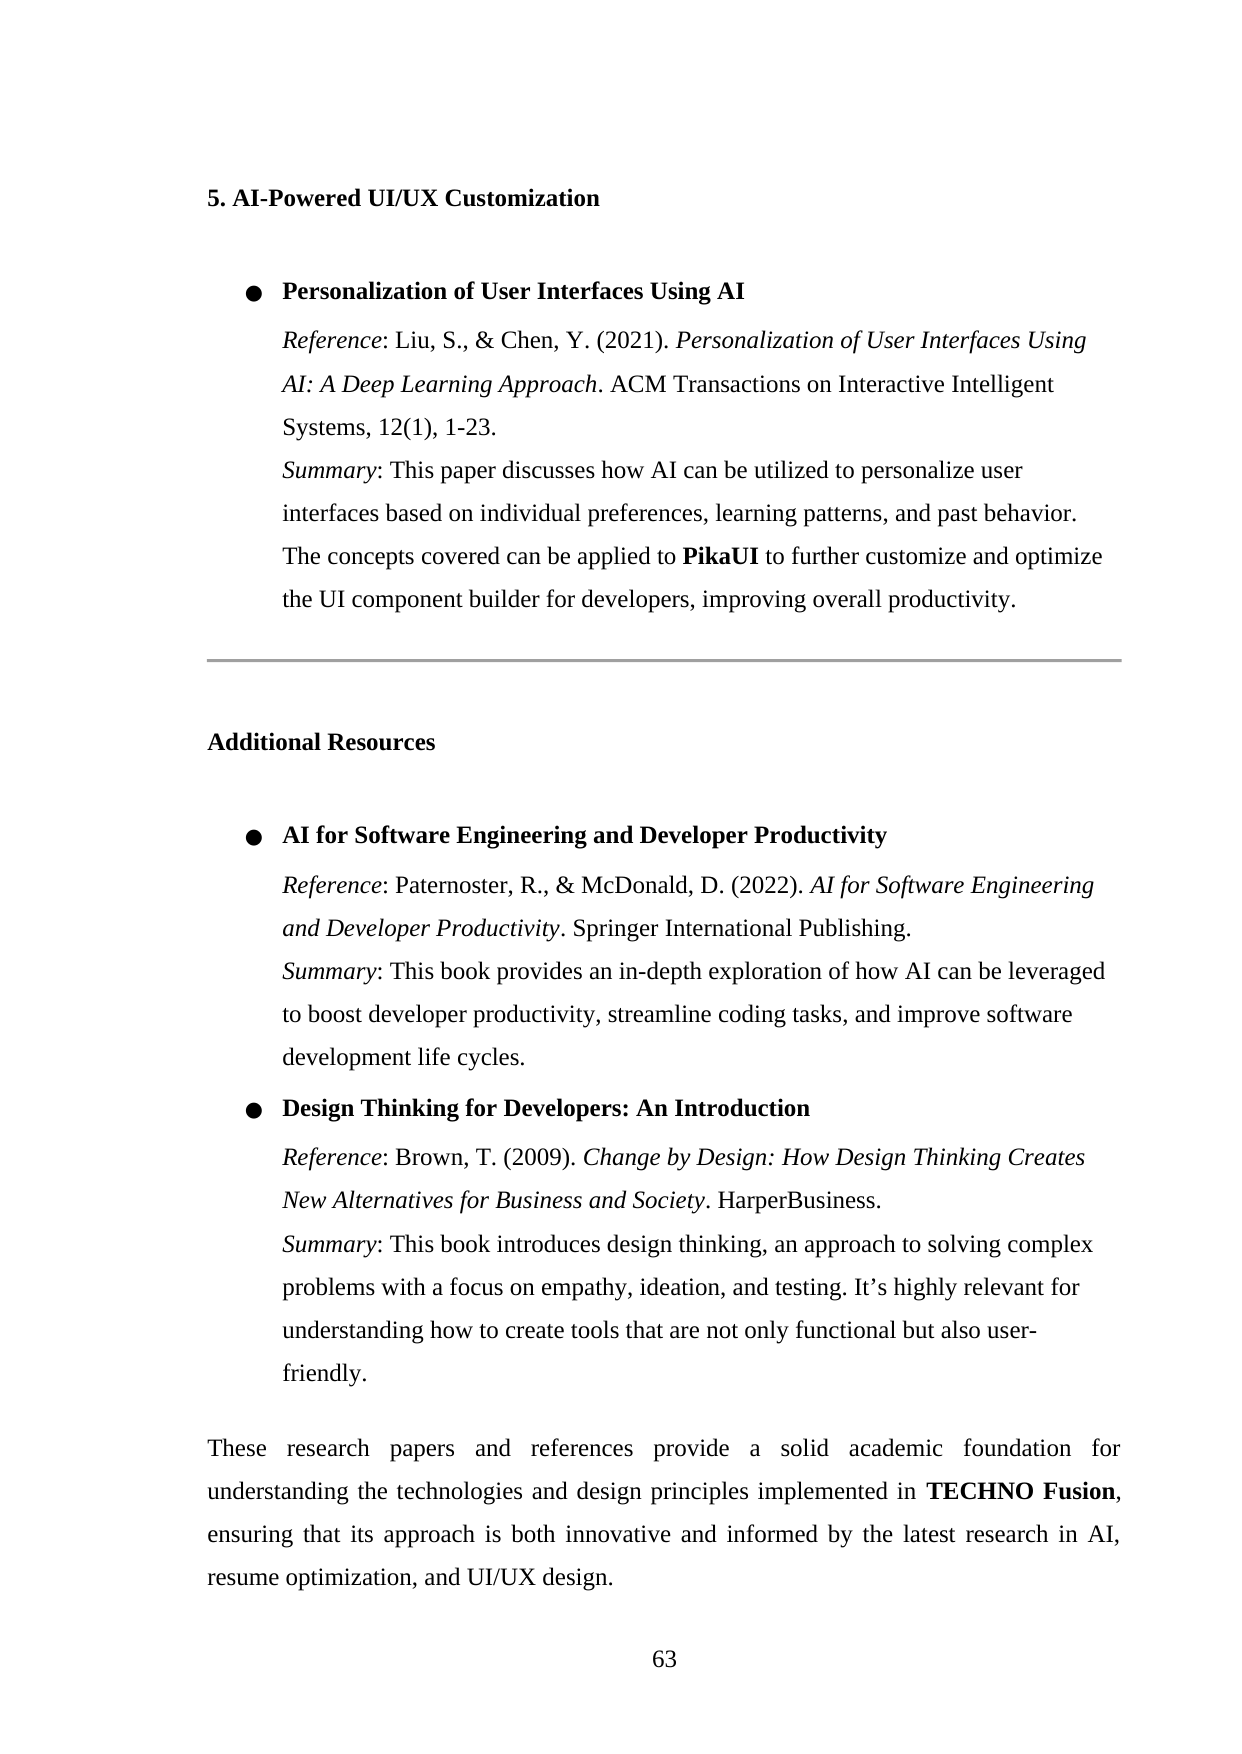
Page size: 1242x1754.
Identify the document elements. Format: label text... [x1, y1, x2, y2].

subtitle Additional Resources [207, 727, 1122, 756]
list Personalization of User Interfaces Using AI Reference: Liu, S., & Chen, Y. (2021). Personalization of User Interfaces Using AI: A Deep Learning Approach. ACM Transactions on Interactive Intelligent Systems, 12(1), 1-23. Summary: This paper discusses how AI can be utilized to personalize user interfaces based on individual preferences, learning patterns, and past behavior. The concepts covered can be applied to PikaUI to further customize and optimize the UI component builder for developers, improving overall productivity. [244, 268, 1122, 613]
subtitle 5. AI-Powered UI/UX Customization [207, 183, 1122, 212]
list AI for Software Engineering and Developer Productivity Reference: Paternoster, R., & McDonald, D. (2022). AI for Software Engineering and Developer Productivity. Springer International Publishing. Summary: This book provides an in-depth exploration of how AI can be leveraged to boost developer productivity, streamline coding tasks, and improve software development life cycles. [244, 813, 1122, 1071]
text These research papers and references provide a solid academic foundation for understanding the technologies and design principles implemented in TECHNO Fusion, ensuring that its approach is both innovative and informed by the latest research in AI, resume optimization, and UI/UX design. [207, 1433, 1122, 1591]
list Design Thinking for Developers: An Introduction Reference: Brown, T. (2009). Change by Design: How Design Thinking Creates New Alternatives for Business and Society. HarperBusiness. Summary: This book introduces design thinking, an approach to solving complex problems with a focus on empathy, ideation, and testing. It’s highly relevant for understanding how to create tools that are not only functional but also user-friendly. [244, 1085, 1122, 1387]
